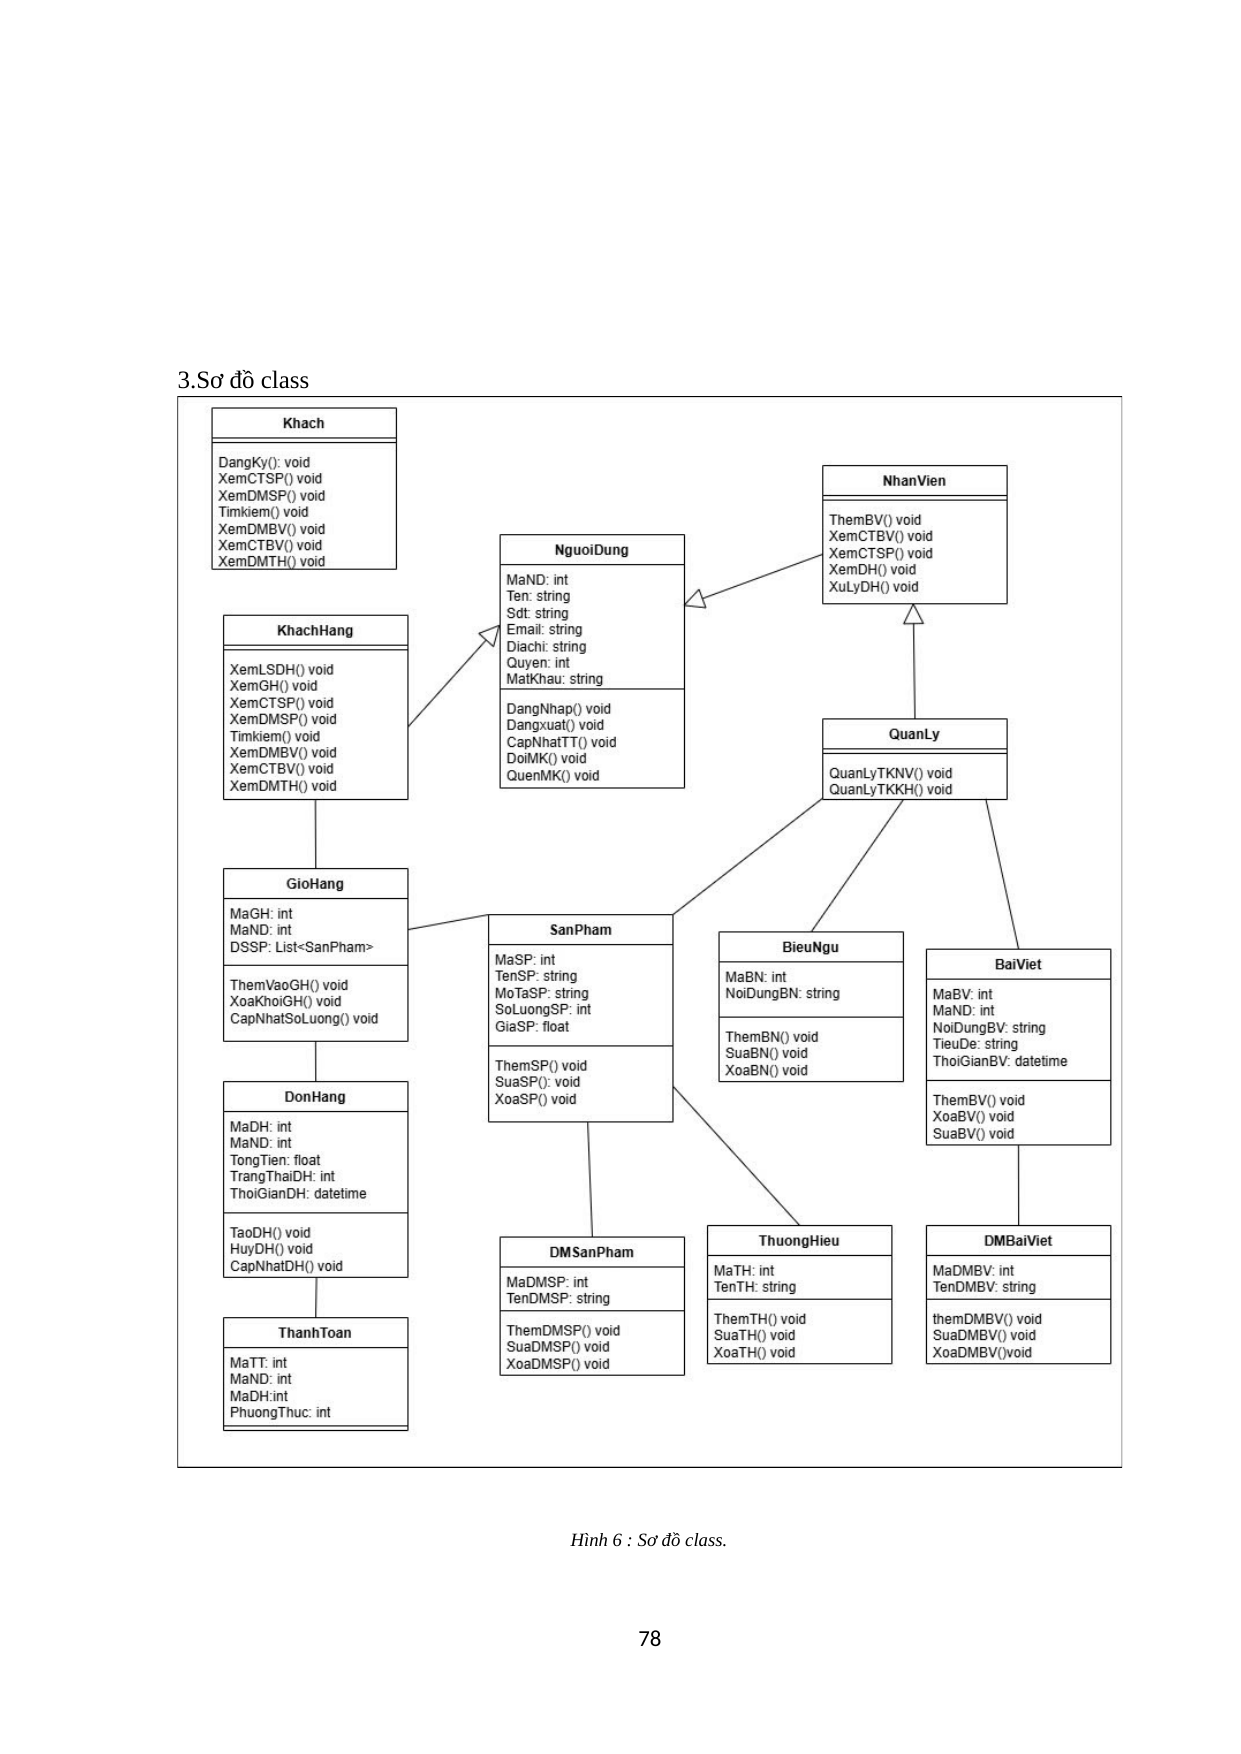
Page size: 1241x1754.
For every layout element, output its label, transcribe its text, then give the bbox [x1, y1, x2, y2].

picture [177, 396, 1123, 1468]
text Hình 6 : Sơ đồ class. [177, 1529, 1122, 1551]
subtitle 3.Sơ đồ class [177, 365, 1122, 394]
